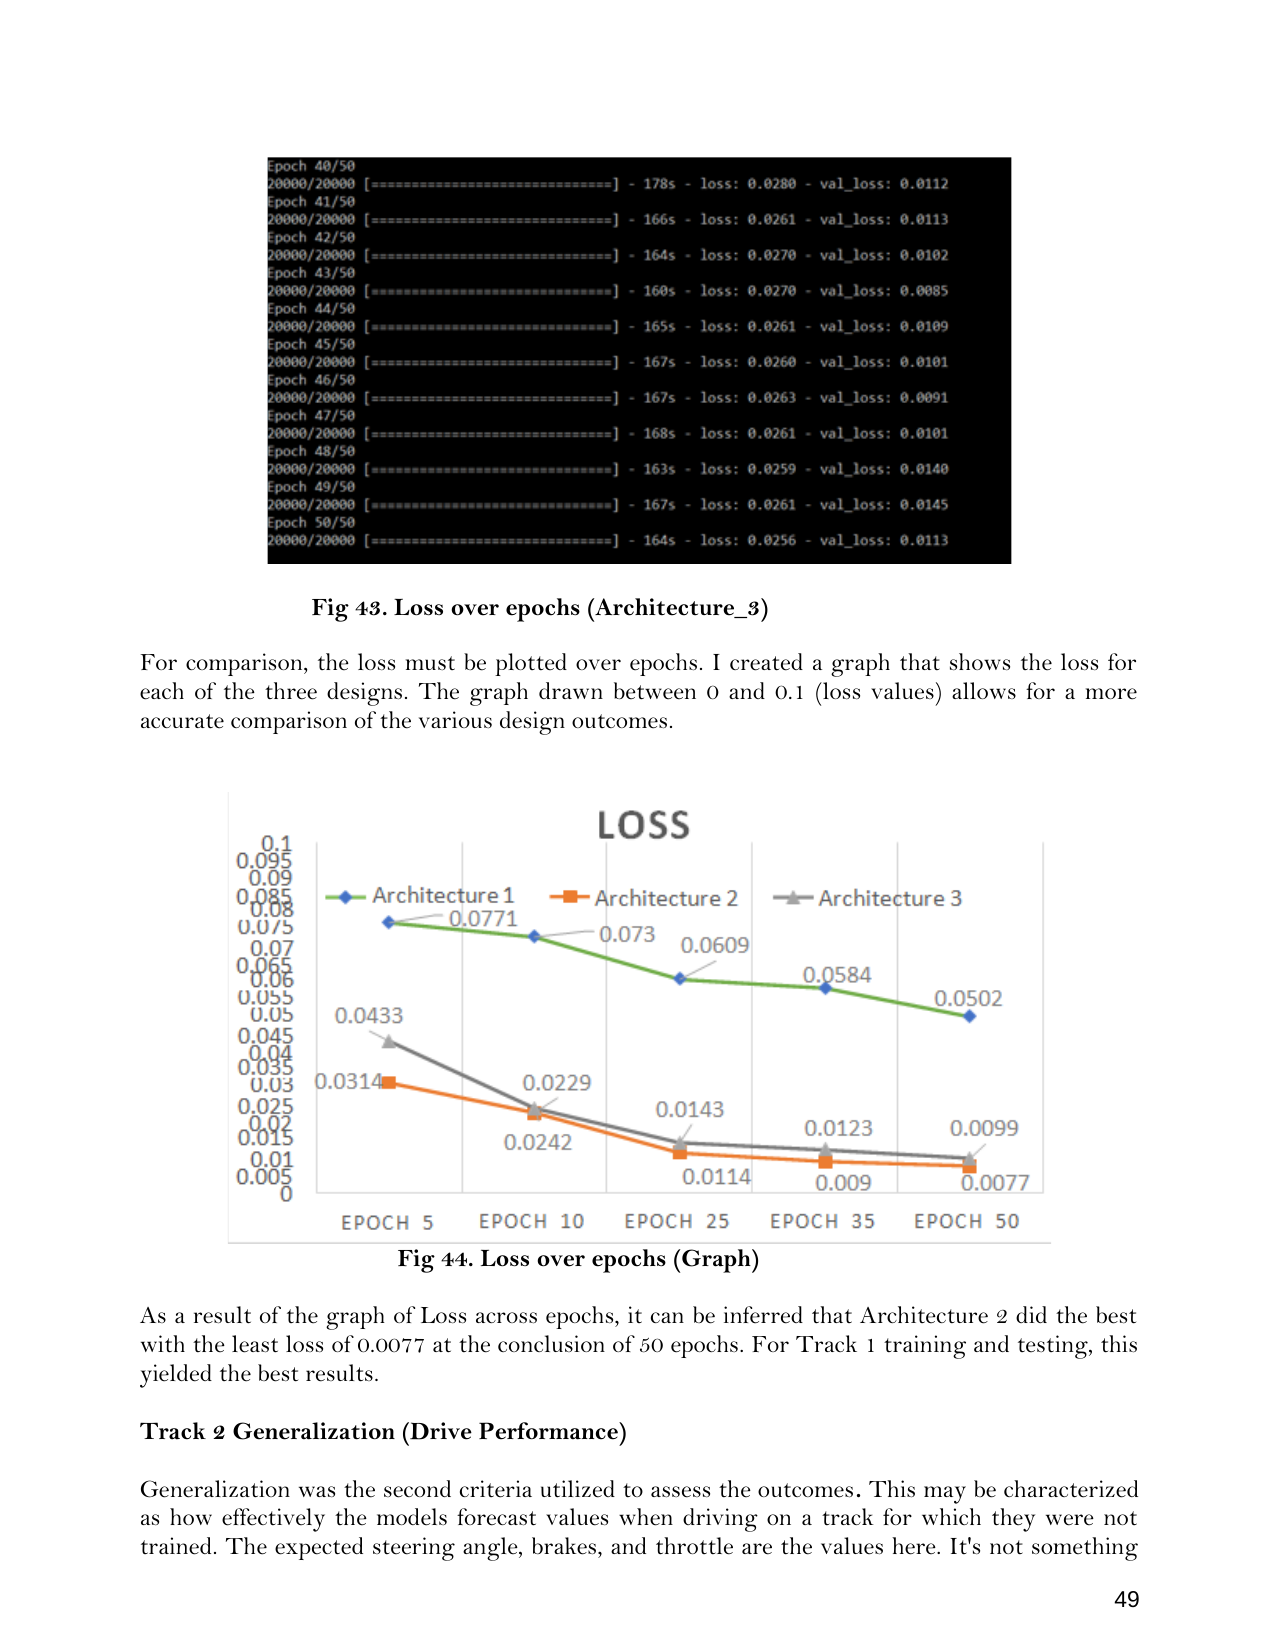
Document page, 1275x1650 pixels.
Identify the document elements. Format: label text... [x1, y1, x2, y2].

text Track 2 Generalization (Drive Performance) [139, 1417, 1139, 1446]
picture [267, 156, 1012, 564]
text Fig 43. Loss over epochs (Architecture_3) [139, 593, 1139, 622]
text Fig 44. Loss over epochs (Graph) [139, 1244, 1139, 1273]
picture [227, 792, 1052, 1244]
text For comparison, the loss must be plotted over epochs. I created a graph that shows the loss for each of the three designs. The graph drawn between 0 and 0.1 (loss values) allows for a more accurate comparison of the various design outcomes. [139, 648, 1139, 735]
text As a result of the graph of Loss across epochs, it can be inferred that Architecture 2 did the best with the least loss of 0.0077 at the conclusion of 50 epochs. For Track 1 training and testing, this yielded the best results. [139, 1302, 1139, 1388]
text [139, 1475, 1139, 1561]
